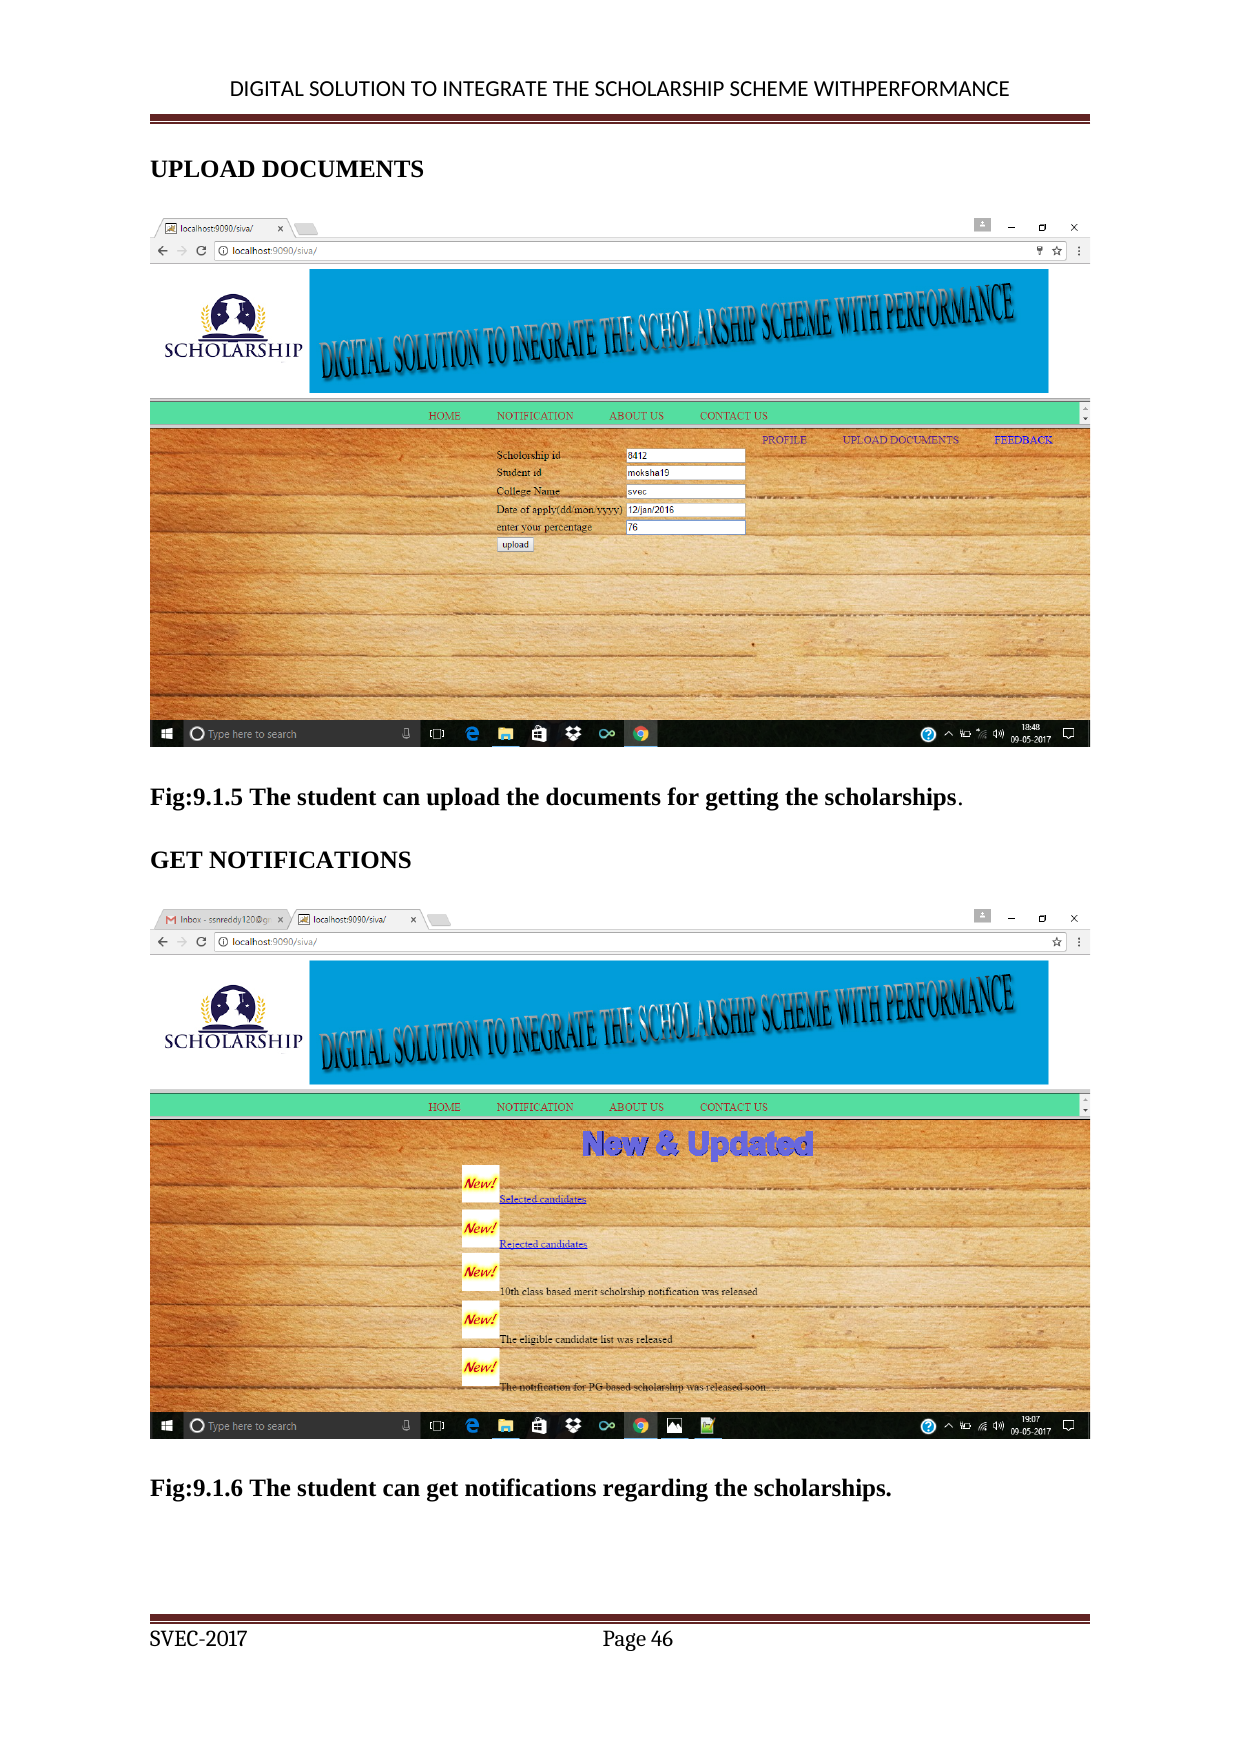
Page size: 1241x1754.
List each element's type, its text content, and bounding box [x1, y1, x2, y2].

text Fig:9.1.5 The student can upload the documents for getting the scholarships. [150, 782, 1090, 810]
text GET NOTIFICATIONS [150, 846, 1090, 874]
picture [150, 218, 1091, 747]
text Fig:9.1.6 The student can get notifications regarding the scholarships. [150, 1473, 1090, 1502]
text UPLOAD DOCUMENTS [150, 154, 1090, 183]
picture [150, 909, 1091, 1439]
